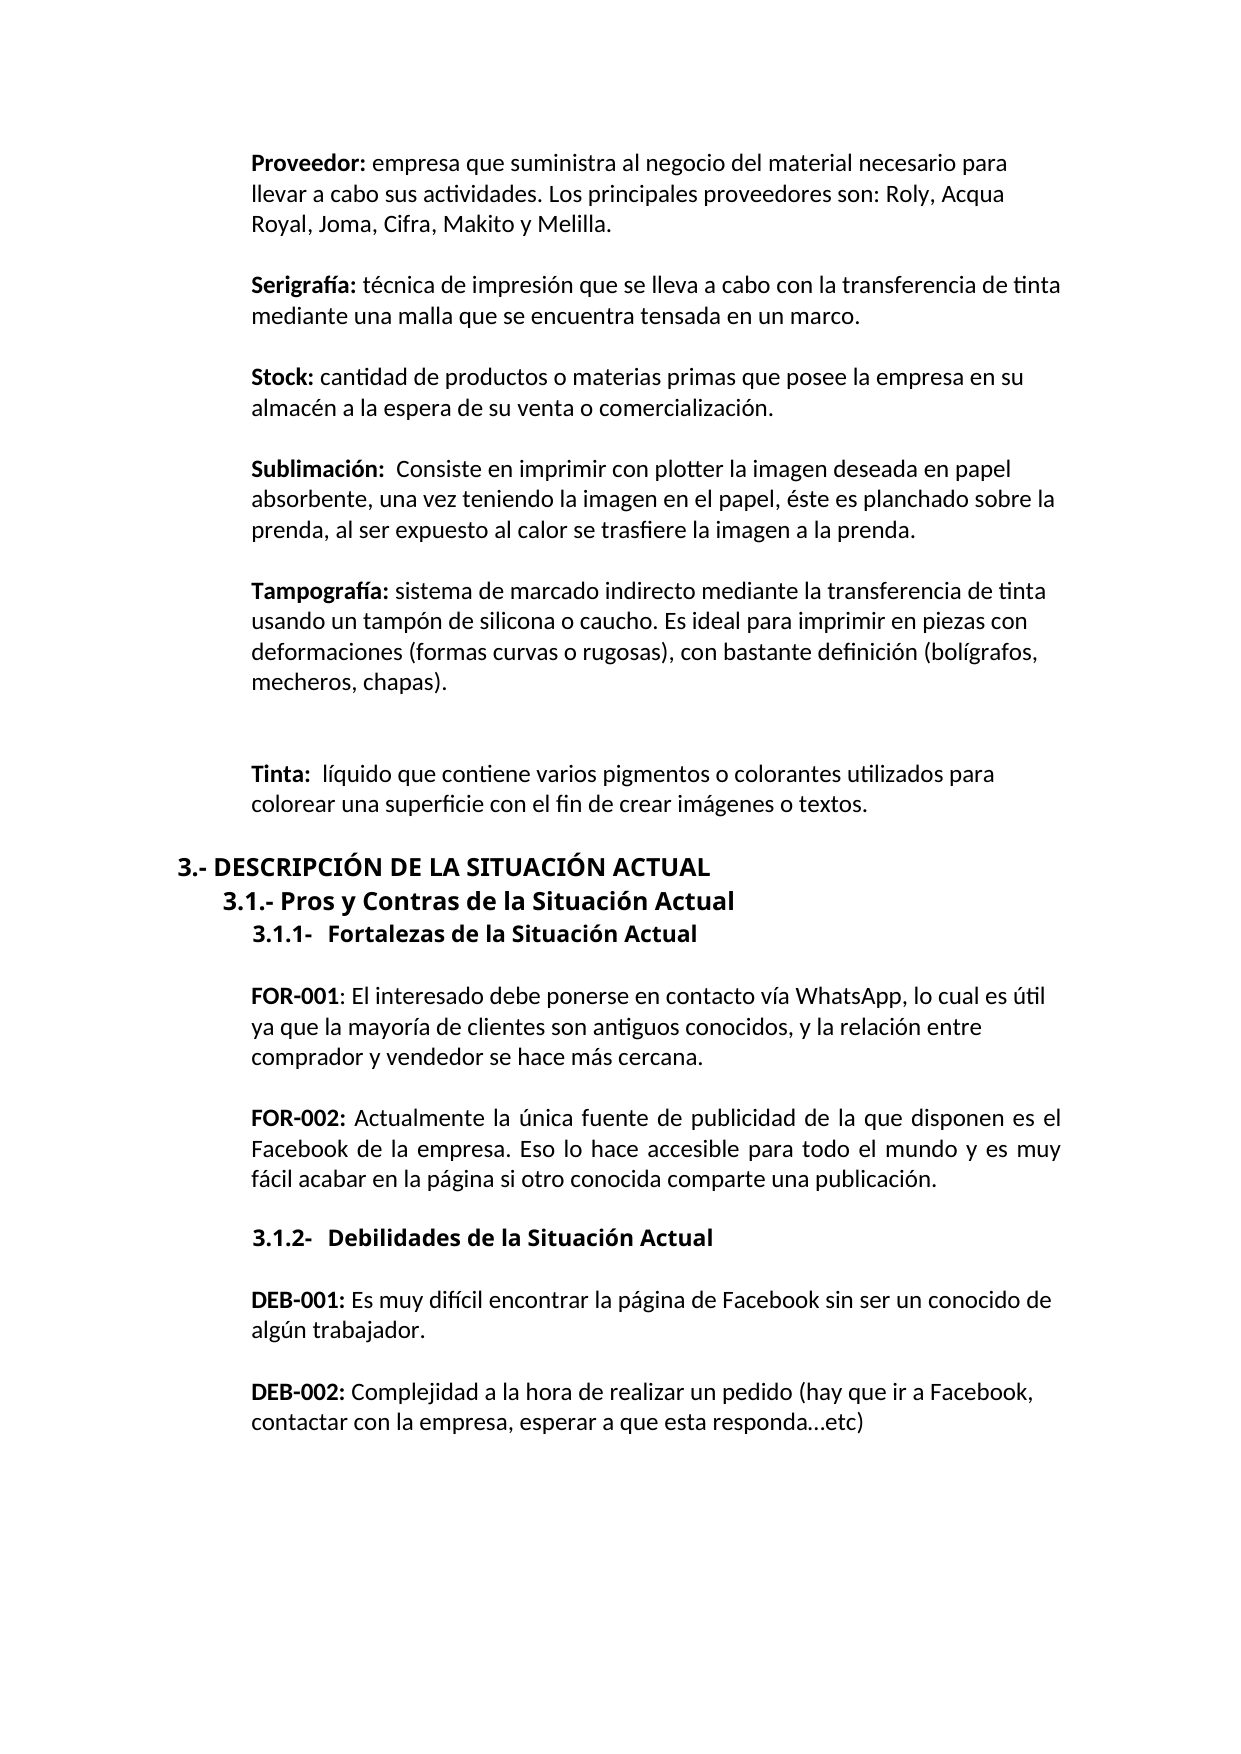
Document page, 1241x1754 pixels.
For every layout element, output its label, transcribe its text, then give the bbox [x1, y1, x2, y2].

text DEB-001: Es muy difícil encontrar la página de Facebook sin ser un conocido de algún trabajador. [251, 1284, 1063, 1345]
text Serigrafía: técnica de impresión que se lleva a cabo con la transferencia de tinta mediante una malla que se encuentra tensada en un marco. [251, 270, 1063, 331]
text DEB-002: Complejidad a la hora de realizar un pedido (hay que ir a Facebook, contactar con la empresa, esperar a que esta responda…etc) [251, 1376, 1063, 1437]
list Debilidades de la Situación Actual [252, 1222, 1063, 1253]
text Sublimación: Consiste en imprimir con plotter la imagen deseada en papel absorbente, una vez teniendo la imagen en el papel, éste es planchado sobre la prenda, al ser expuesto al calor se trasfiere la imagen a la prenda. [251, 453, 1063, 544]
text Stock: cantidad de productos o materias primas que posee la empresa en su almacén a la espera de su venta o comercialización. [251, 361, 1063, 422]
text FOR-001: El interesado debe ponerse en contacto vía WhatsApp, lo cual es útil ya que la mayoría de clientes son antiguos conocidos, y la relación entre comprador y vendedor se hace más cercana. [251, 980, 1063, 1072]
text Tinta: líquido que contiene varios pigmentos o colorantes utilizados para colorear una superficie con el fin de crear imágenes o textos. [251, 758, 1063, 819]
text Tampografía: sistema de marcado indirecto mediante la transferencia de tinta usando un tampón de silicona o caucho. Es ideal para imprimir en piezas con deformaciones (formas curvas o rugosas), con bastante definición (bolígrafos, mecheros, chapas). [251, 575, 1063, 697]
text FOR-002: Actualmente la única fuente de publicidad de la que disponen es el Facebook de la empresa. Eso lo hace accesible para todo el mundo y es muy fácil acabar en la página si otro conocida comparte una publicación. [251, 1102, 1063, 1194]
text 3.- DESCRIPCIÓN DE LA SITUACIÓN ACTUAL [177, 849, 1063, 884]
list Fortalezas de la Situación Actual [252, 918, 1063, 949]
text Proveedor: empresa que suministra al negocio del material necesario para llevar a cabo sus actividades. Los principales proveedores son: Roly, Acqua Royal, Joma, Cifra, Makito y Melilla. [251, 148, 1063, 239]
text 3.1.- Pros y Contras de la Situación Actual [177, 884, 1063, 918]
